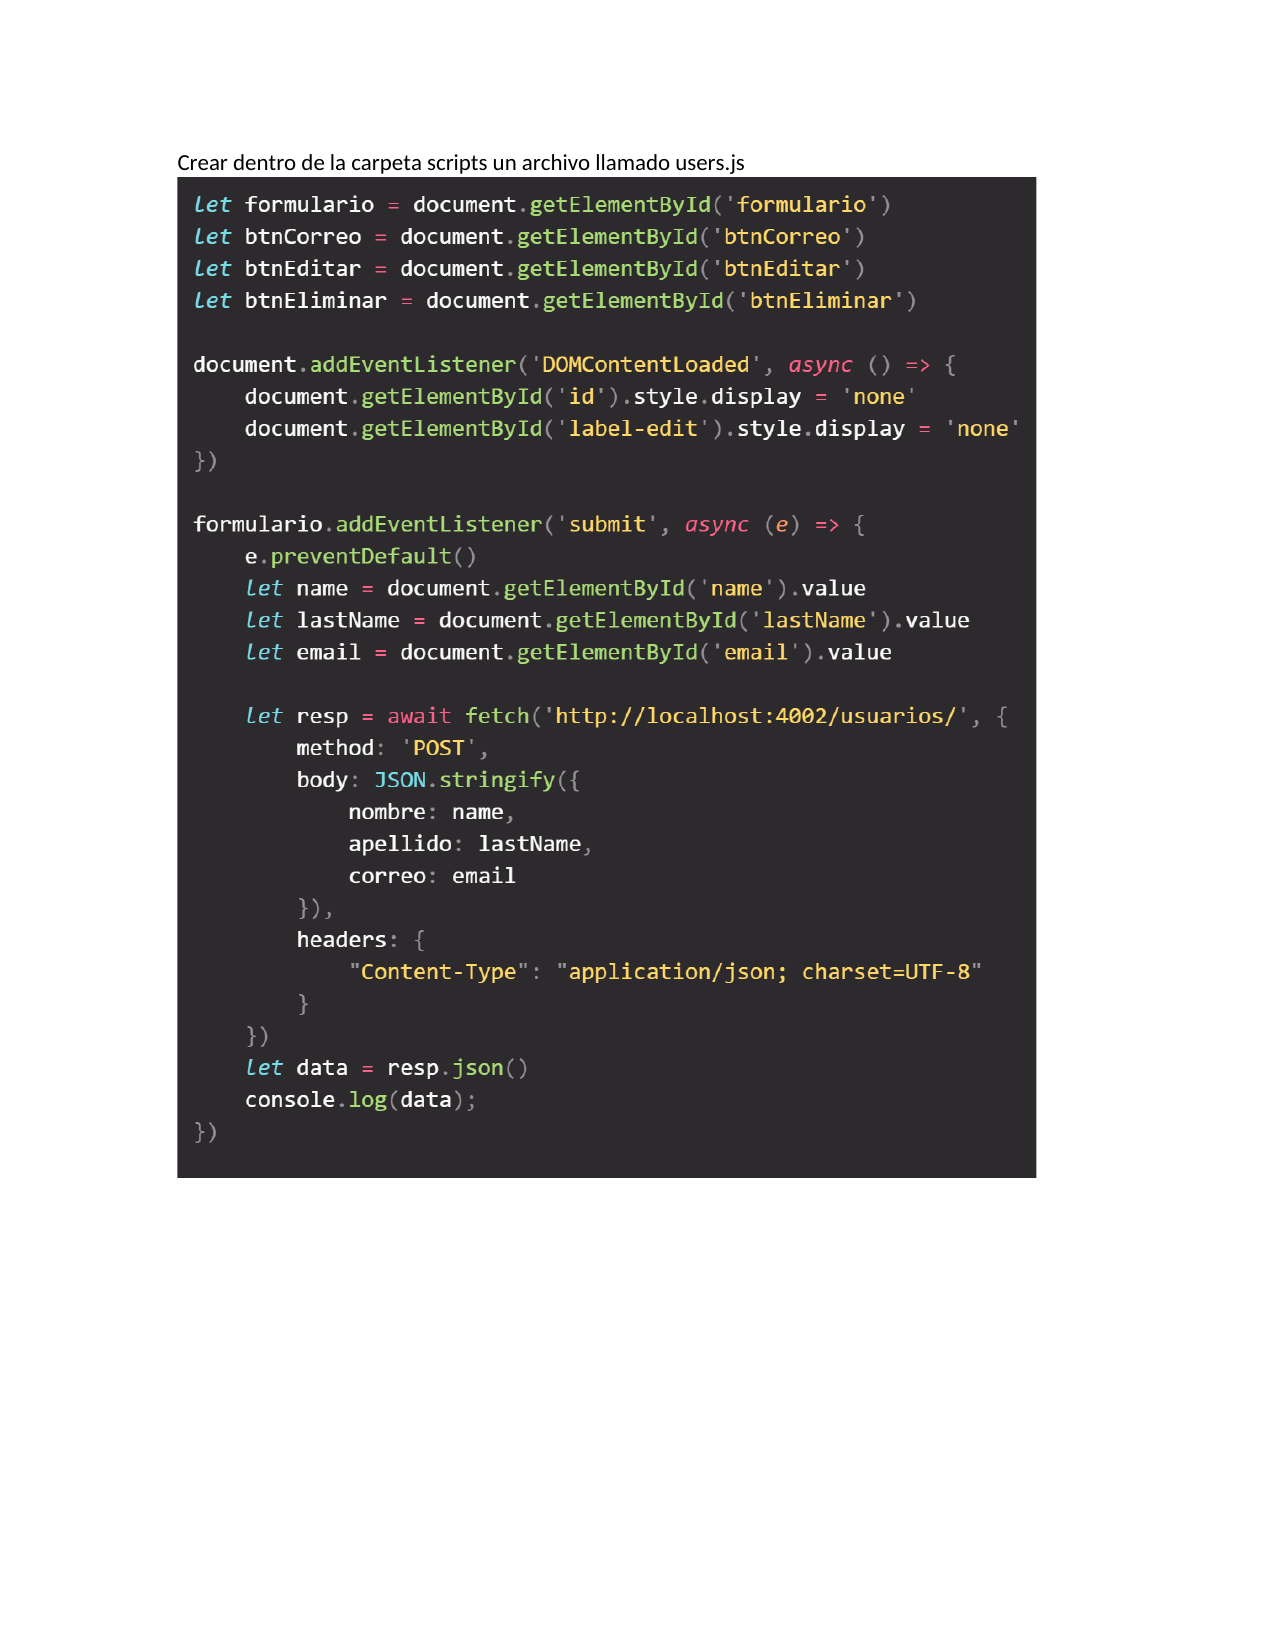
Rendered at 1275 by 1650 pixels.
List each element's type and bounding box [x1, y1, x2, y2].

picture [177, 177, 1037, 1178]
text [177, 148, 1098, 1183]
